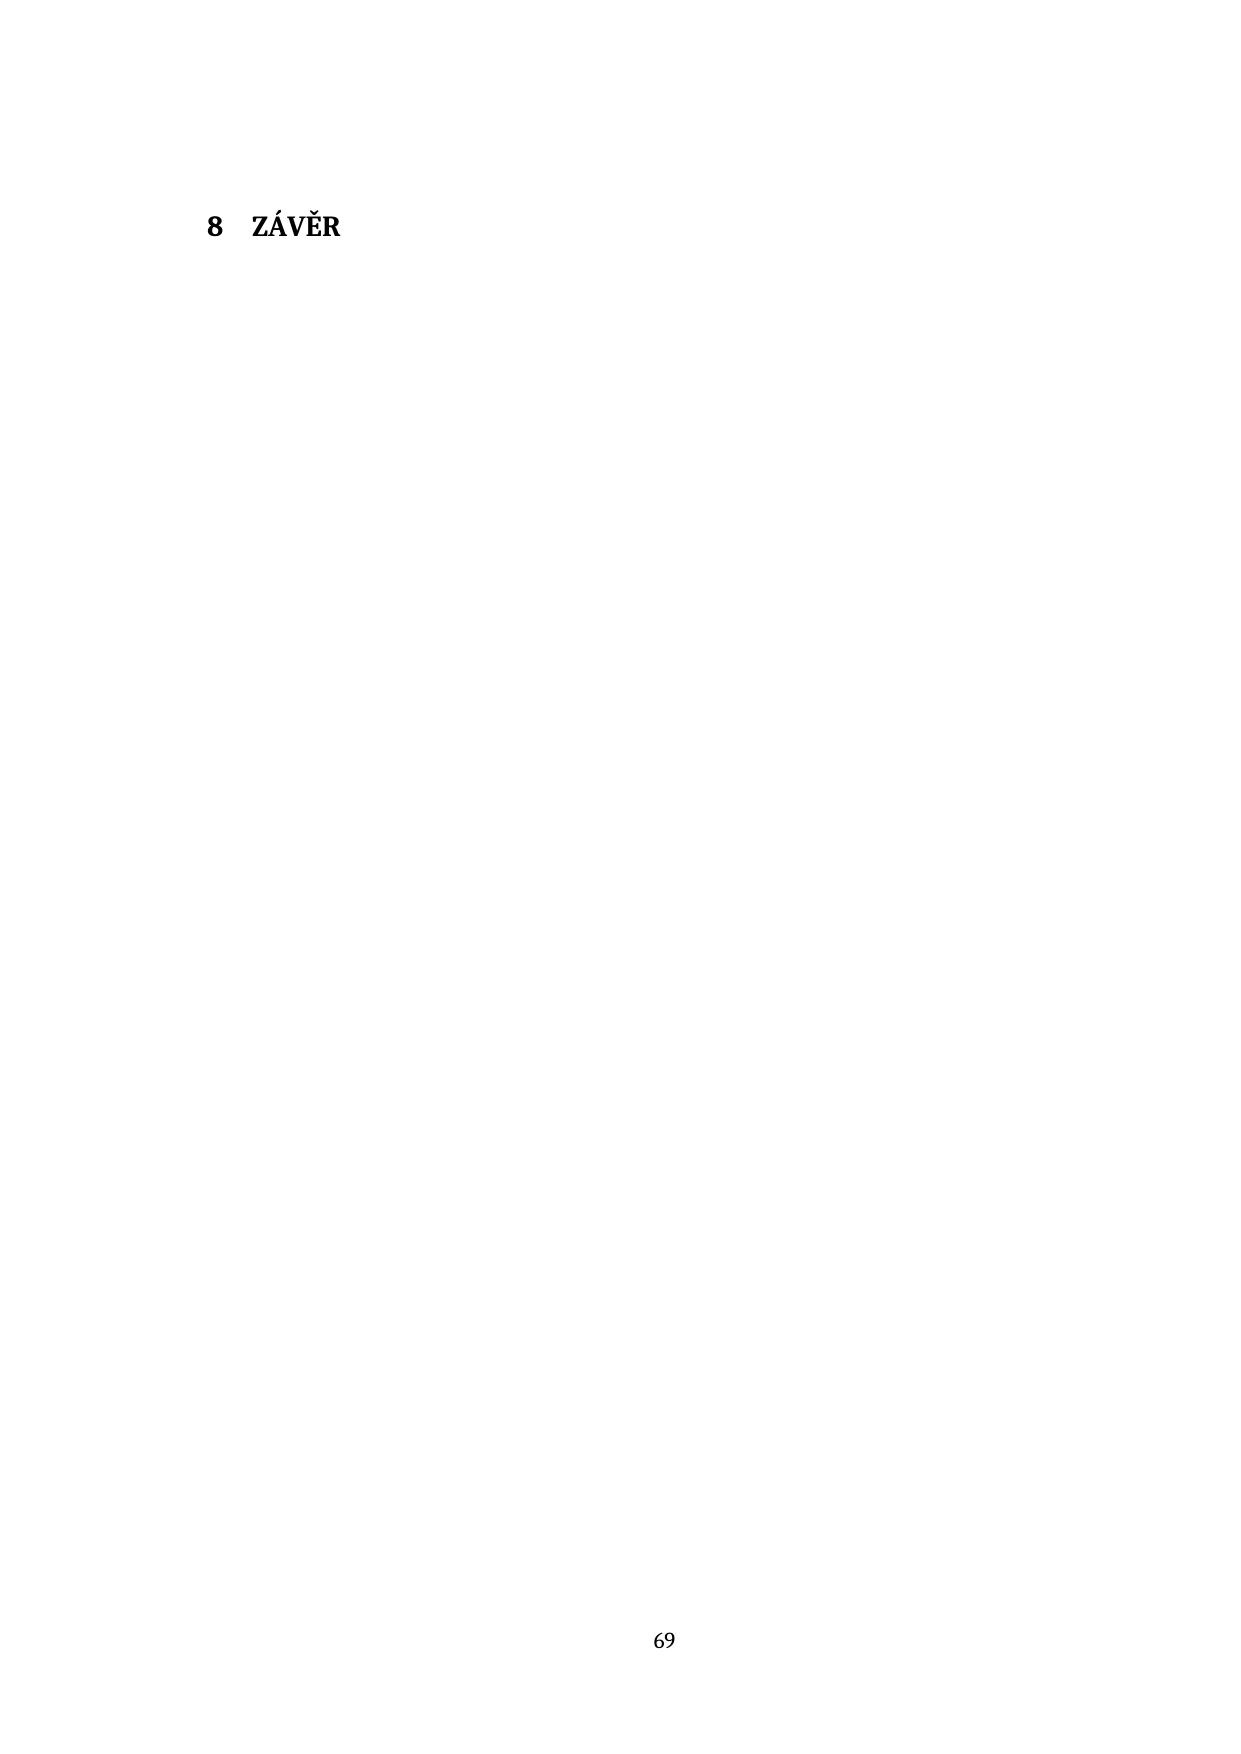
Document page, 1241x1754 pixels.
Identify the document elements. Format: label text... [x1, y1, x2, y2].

subtitle ZÁVĚR [207, 211, 1122, 244]
